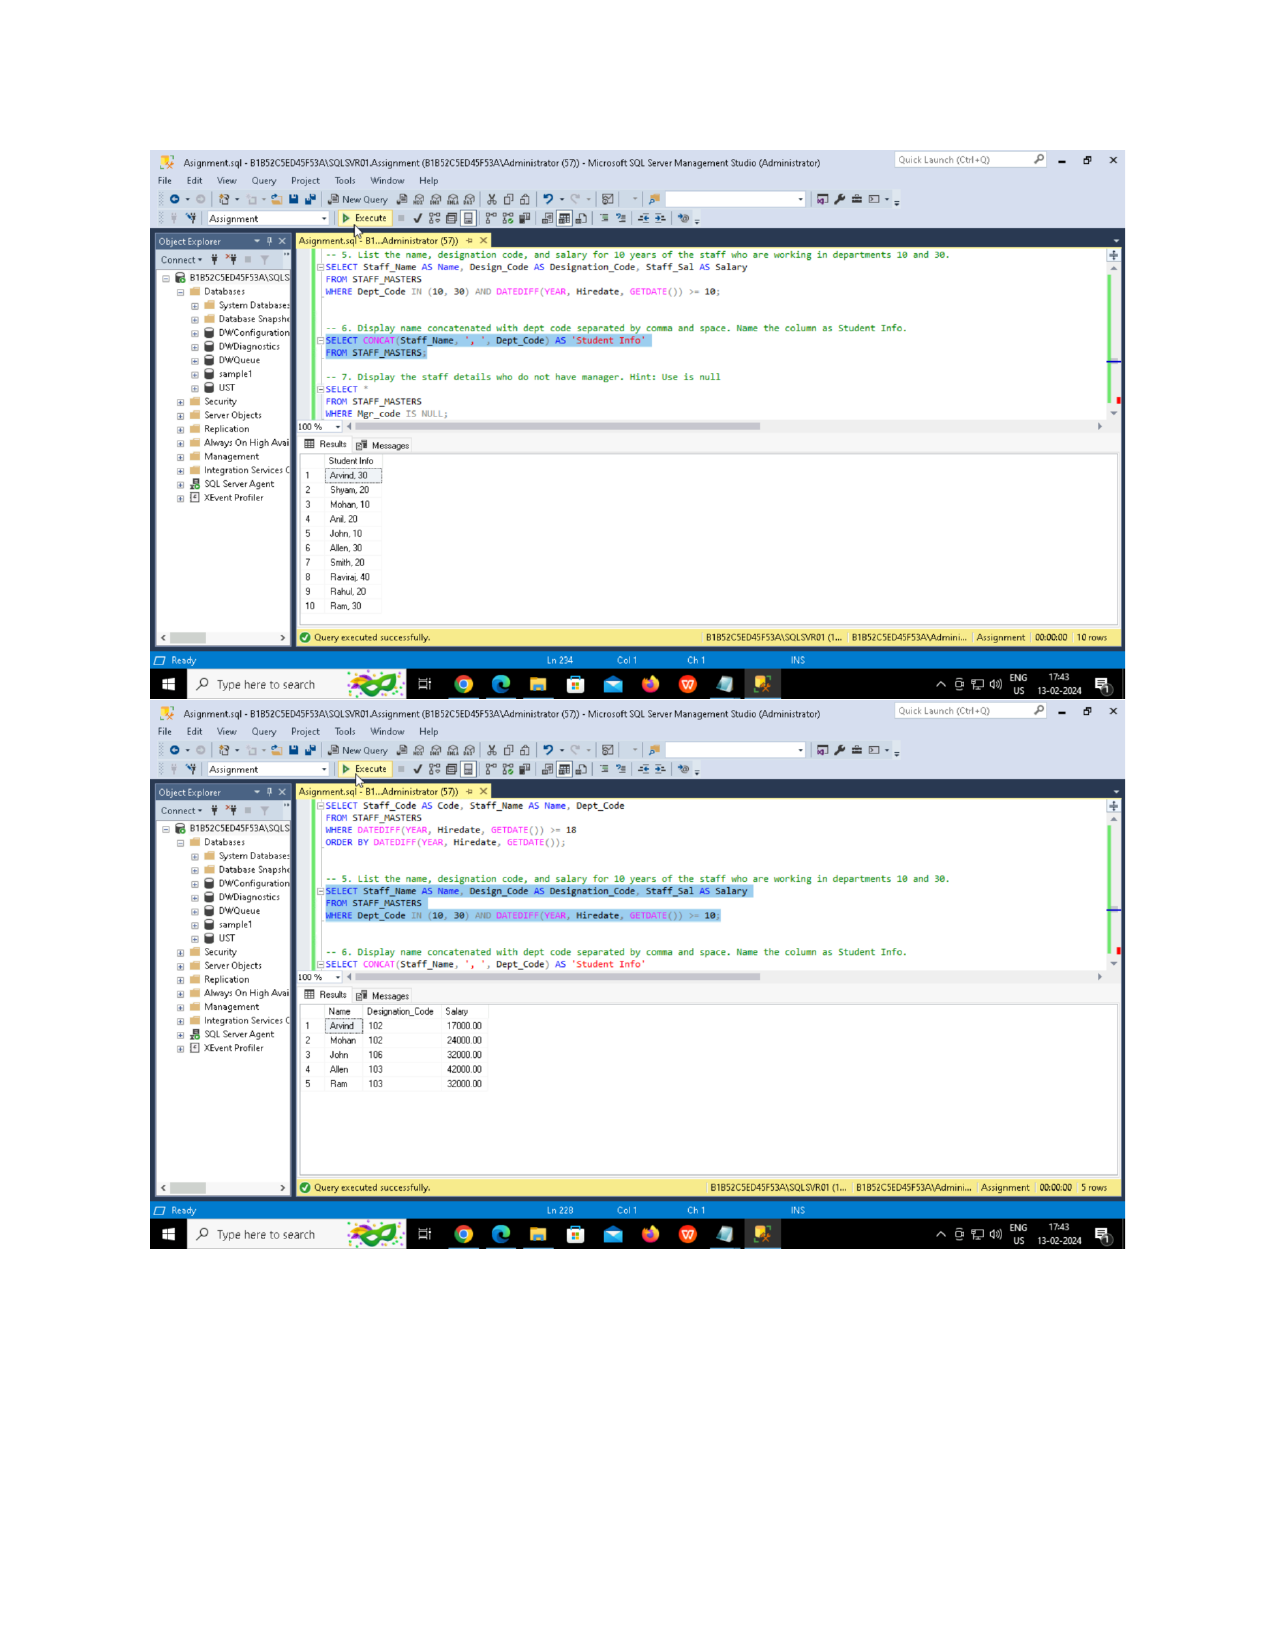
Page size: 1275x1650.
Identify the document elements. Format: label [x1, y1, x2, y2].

picture [150, 150, 1125, 699]
picture [150, 700, 1125, 1249]
